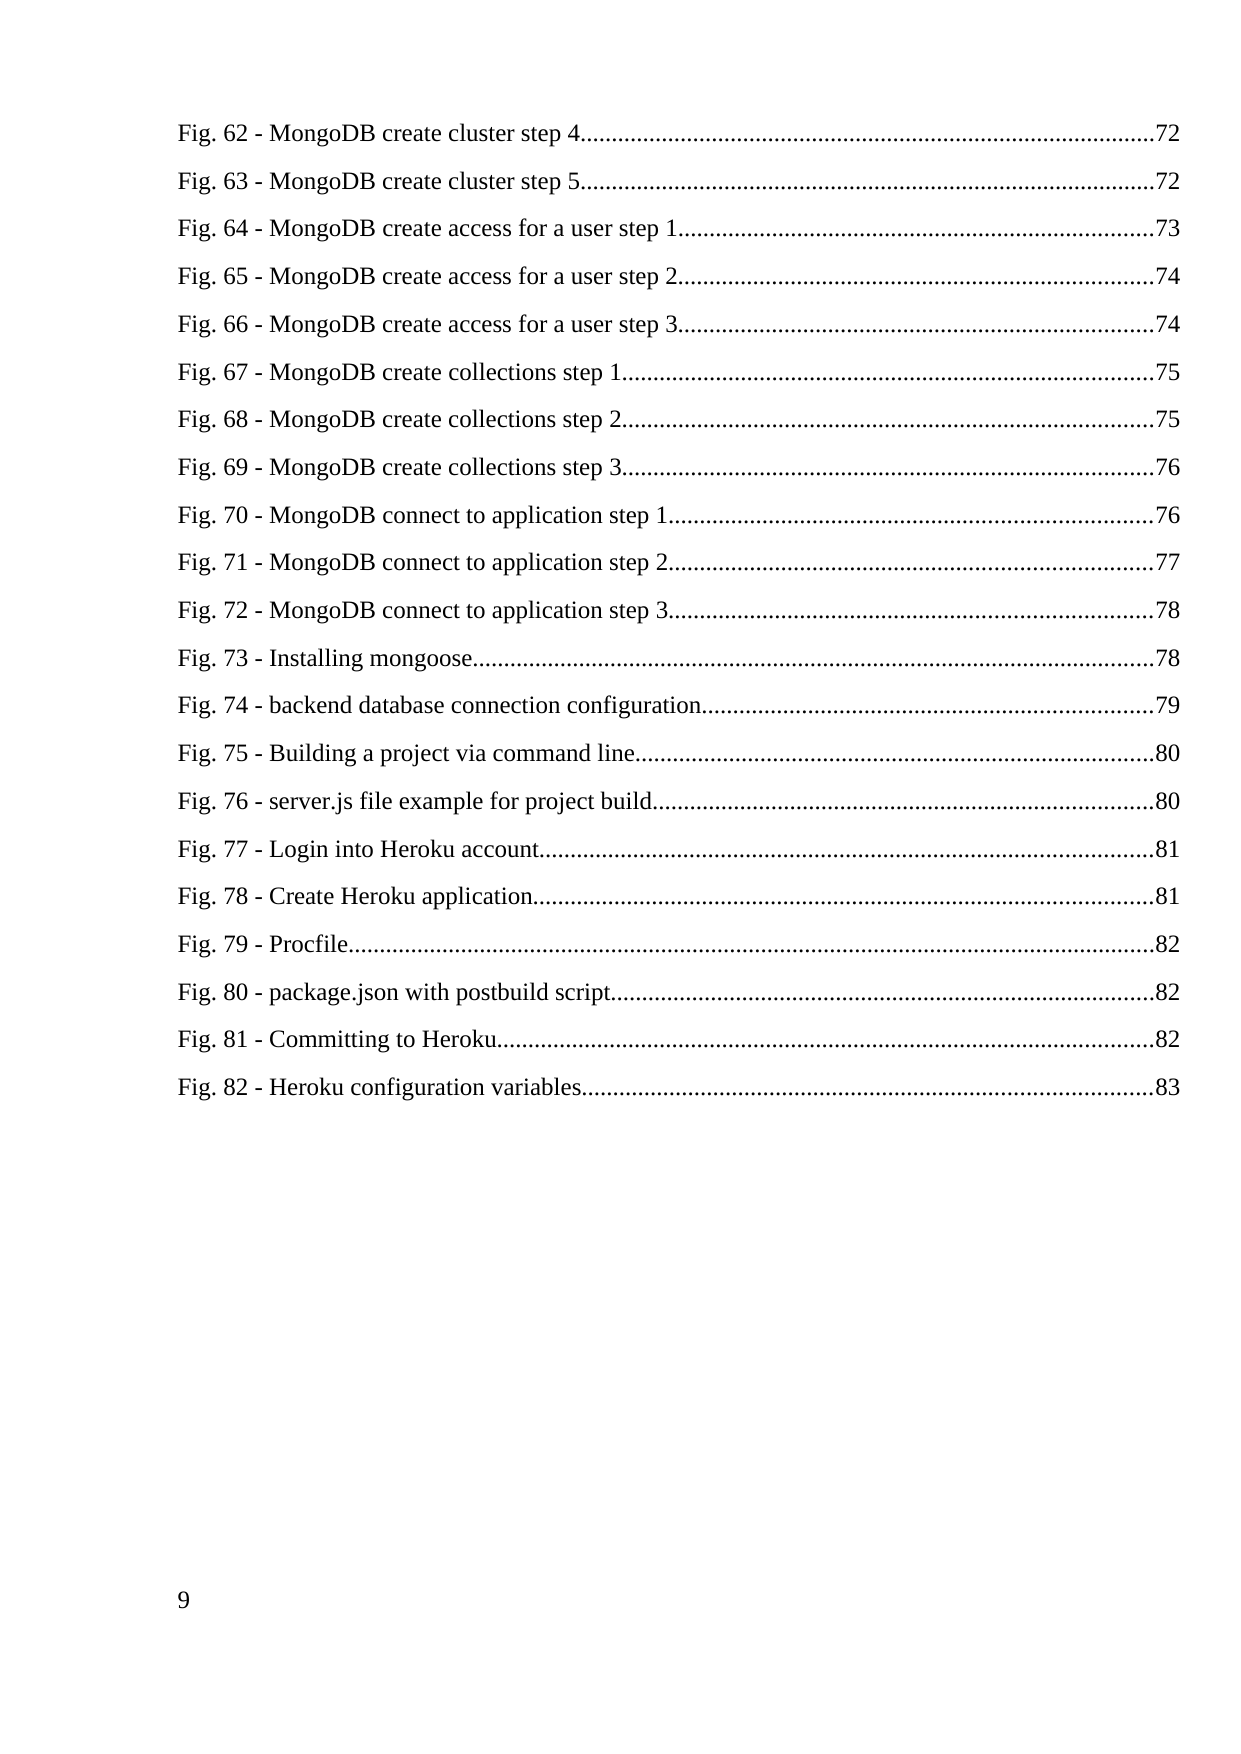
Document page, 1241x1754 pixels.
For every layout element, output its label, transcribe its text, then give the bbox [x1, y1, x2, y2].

text Fig. 77 - Login into Heroku account 81 [177, 834, 1181, 862]
text Fig. 62 - MongoDB create cluster step 4 72 [177, 118, 1181, 147]
text Fig. 73 - Installing mongoose 78 [177, 643, 1181, 672]
text Fig. 69 - MongoDB create collections step 3 76 [177, 452, 1181, 481]
text Fig. 67 - MongoDB create collections step 1 75 [177, 357, 1181, 385]
text Fig. 68 - MongoDB create collections step 2 75 [177, 404, 1181, 433]
text Fig. 81 - Committing to Heroku 82 [177, 1024, 1181, 1053]
text Fig. 63 - MongoDB create cluster step 5 72 [177, 166, 1181, 194]
text Fig. 71 - MongoDB connect to application step 2 77 [177, 547, 1181, 576]
text Fig. 78 - Create Heroku application 81 [177, 881, 1181, 910]
text Fig. 82 - Heroku configuration variables 83 [177, 1072, 1181, 1101]
text Fig. 79 - Procfile 82 [177, 929, 1181, 958]
text Fig. 64 - MongoDB create access for a user step 1 73 [177, 213, 1181, 242]
text Fig. 74 - backend database connection configuration 79 [177, 691, 1181, 719]
text Fig. 65 - MongoDB create access for a user step 2 74 [177, 261, 1181, 290]
text Fig. 80 - package.json with postbuild script 82 [177, 977, 1181, 1006]
text Fig. 76 - server.js file example for project build 80 [177, 786, 1181, 815]
text Fig. 70 - MongoDB connect to application step 1 76 [177, 500, 1181, 528]
text Fig. 72 - MongoDB connect to application step 3 78 [177, 595, 1181, 624]
text Fig. 75 - Building a project via command line 80 [177, 738, 1181, 767]
text Fig. 66 - MongoDB create access for a user step 3 74 [177, 309, 1181, 338]
